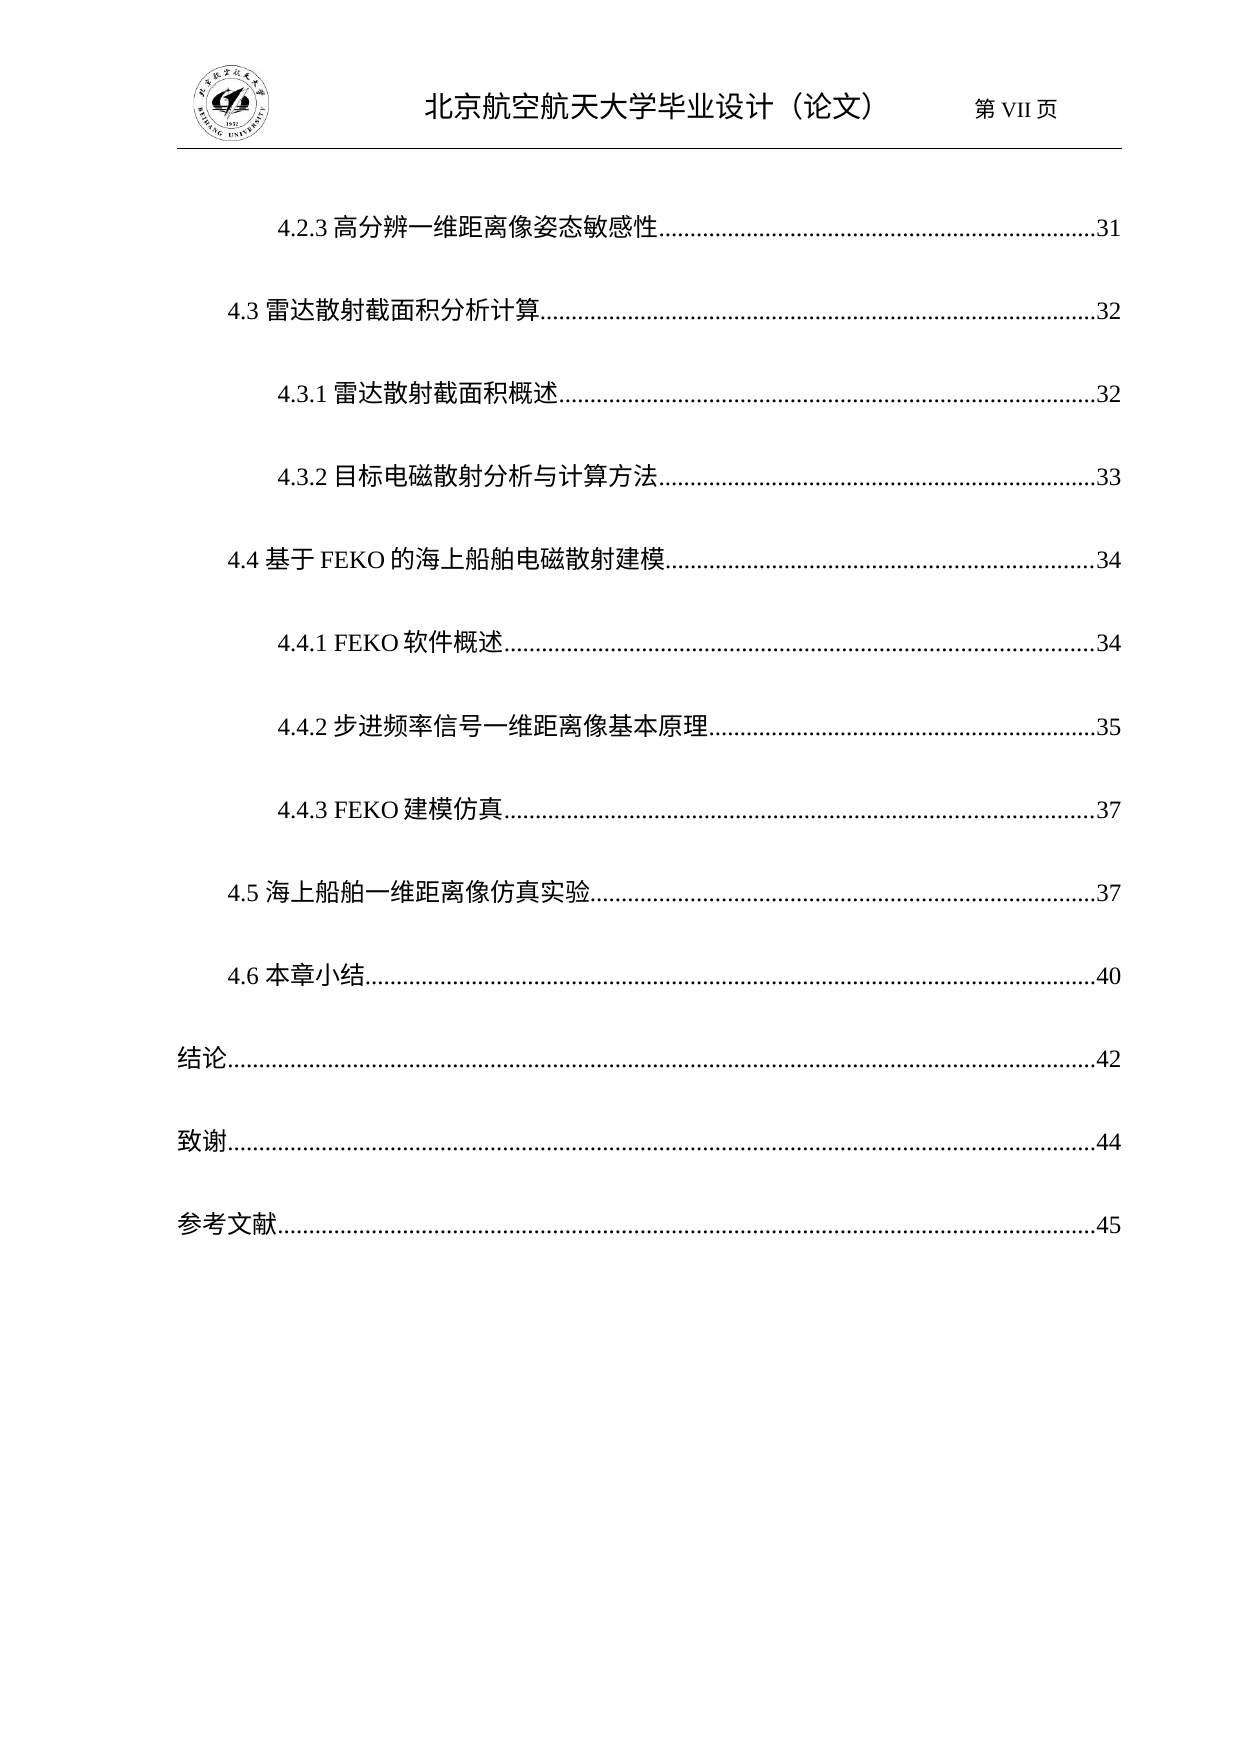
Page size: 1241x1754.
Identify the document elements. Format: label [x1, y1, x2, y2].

picture [193, 65, 269, 141]
